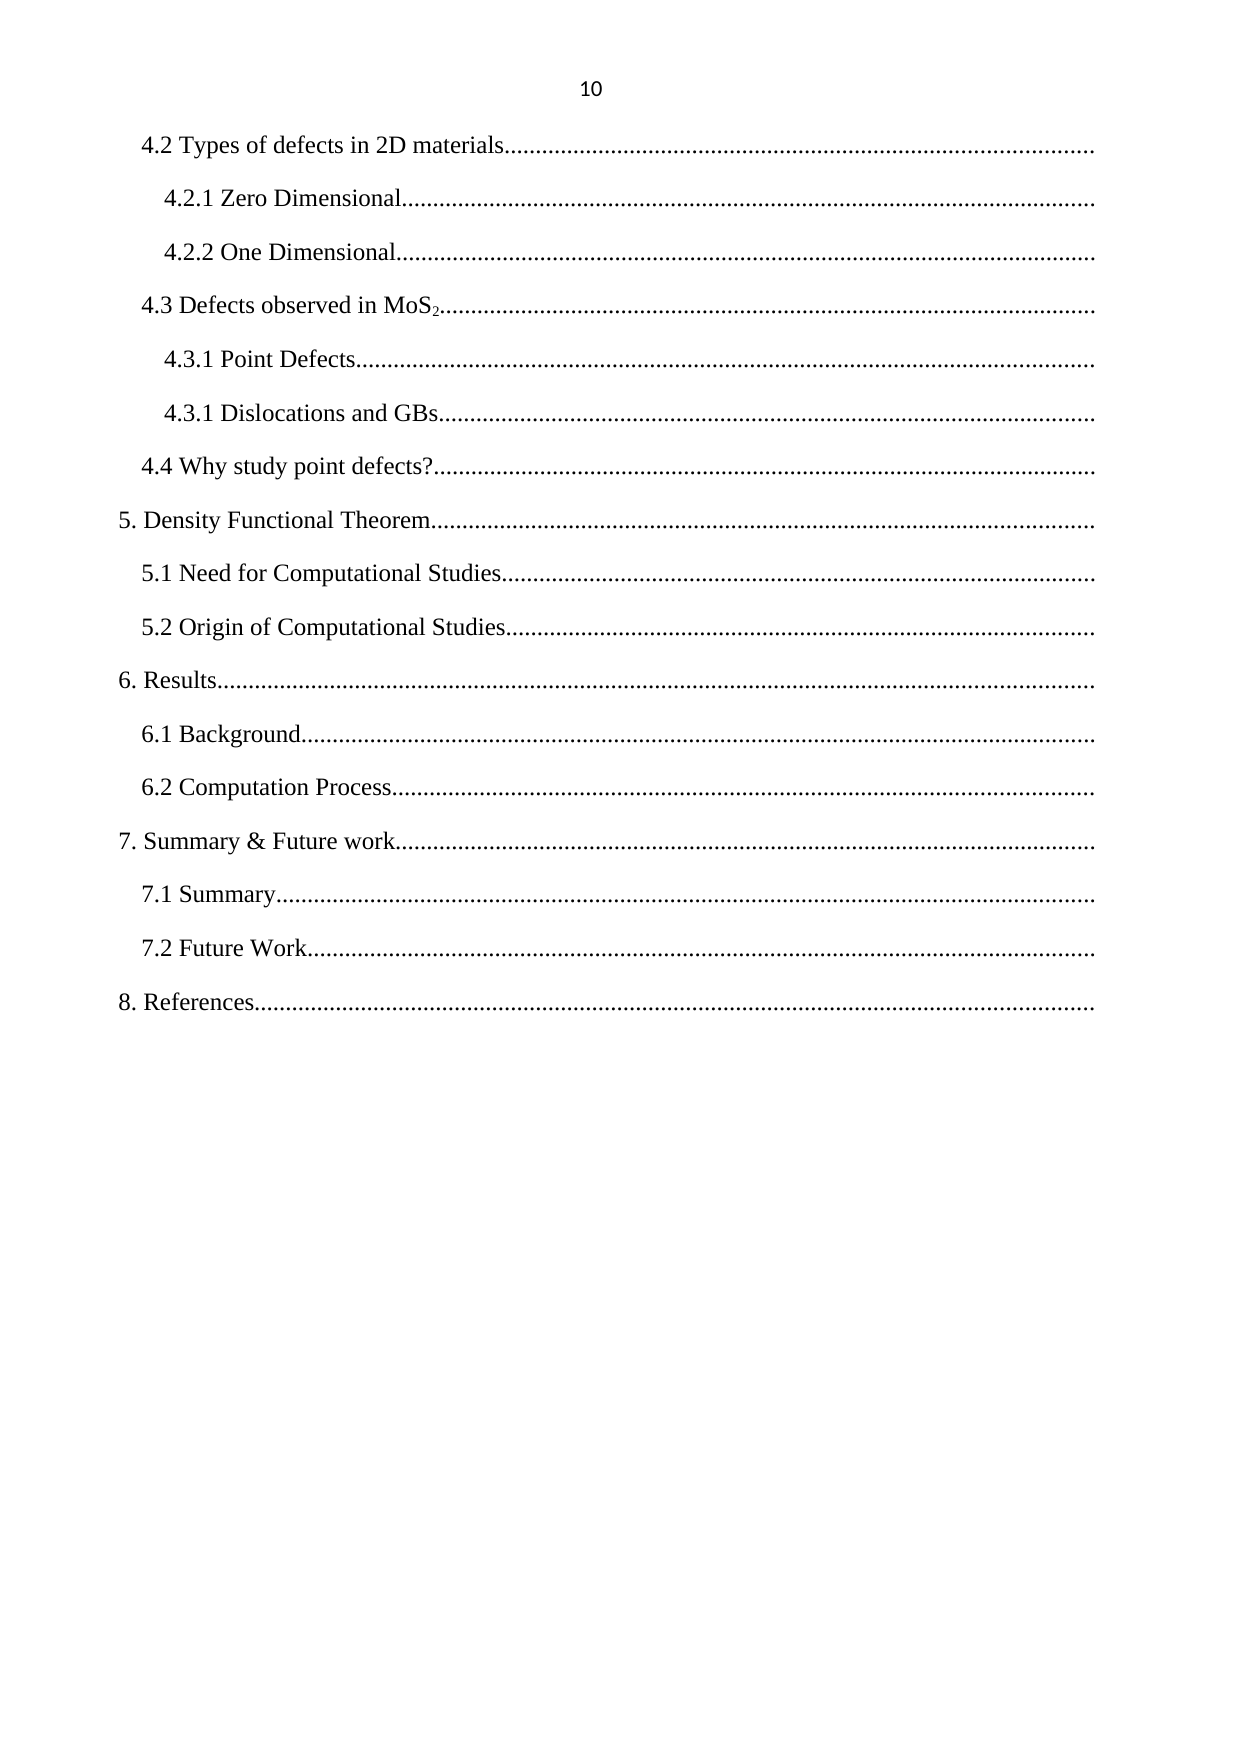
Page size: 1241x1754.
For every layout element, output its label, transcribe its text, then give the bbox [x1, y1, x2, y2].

text 6. Results 33 [118, 665, 1063, 694]
text 4.3.1 Point Defects 27 [164, 344, 1063, 373]
text 8. References 41 [118, 987, 1063, 1015]
text 7.2 Future Work 40 [141, 933, 1063, 962]
text 5. Density Functional Theorem 31 [118, 505, 1063, 533]
text 4.2.2 One Dimensional 26 [164, 237, 1063, 266]
text 4.3.1 Dislocations and GBs 28 [164, 398, 1063, 426]
text 5.2 Origin of Computational Studies 31 [141, 612, 1063, 641]
text 4.2.1 Zero Dimensional 24 [164, 183, 1063, 212]
text 4.3 Defects observed in MoS2 27 [141, 291, 1063, 319]
text 7. Summary & Future work 40 [118, 826, 1063, 855]
text 7.1 Summary 40 [141, 879, 1063, 908]
text 4.4 Why study point defects? 30 [141, 451, 1063, 480]
text 6.1 Background 33 [141, 719, 1063, 748]
text 4.2 Types of defects in 2D materials 24 [141, 130, 1063, 159]
text 6.2 Computation Process 33 [141, 772, 1063, 801]
text 5.1 Need for Computational Studies 31 [141, 558, 1063, 587]
